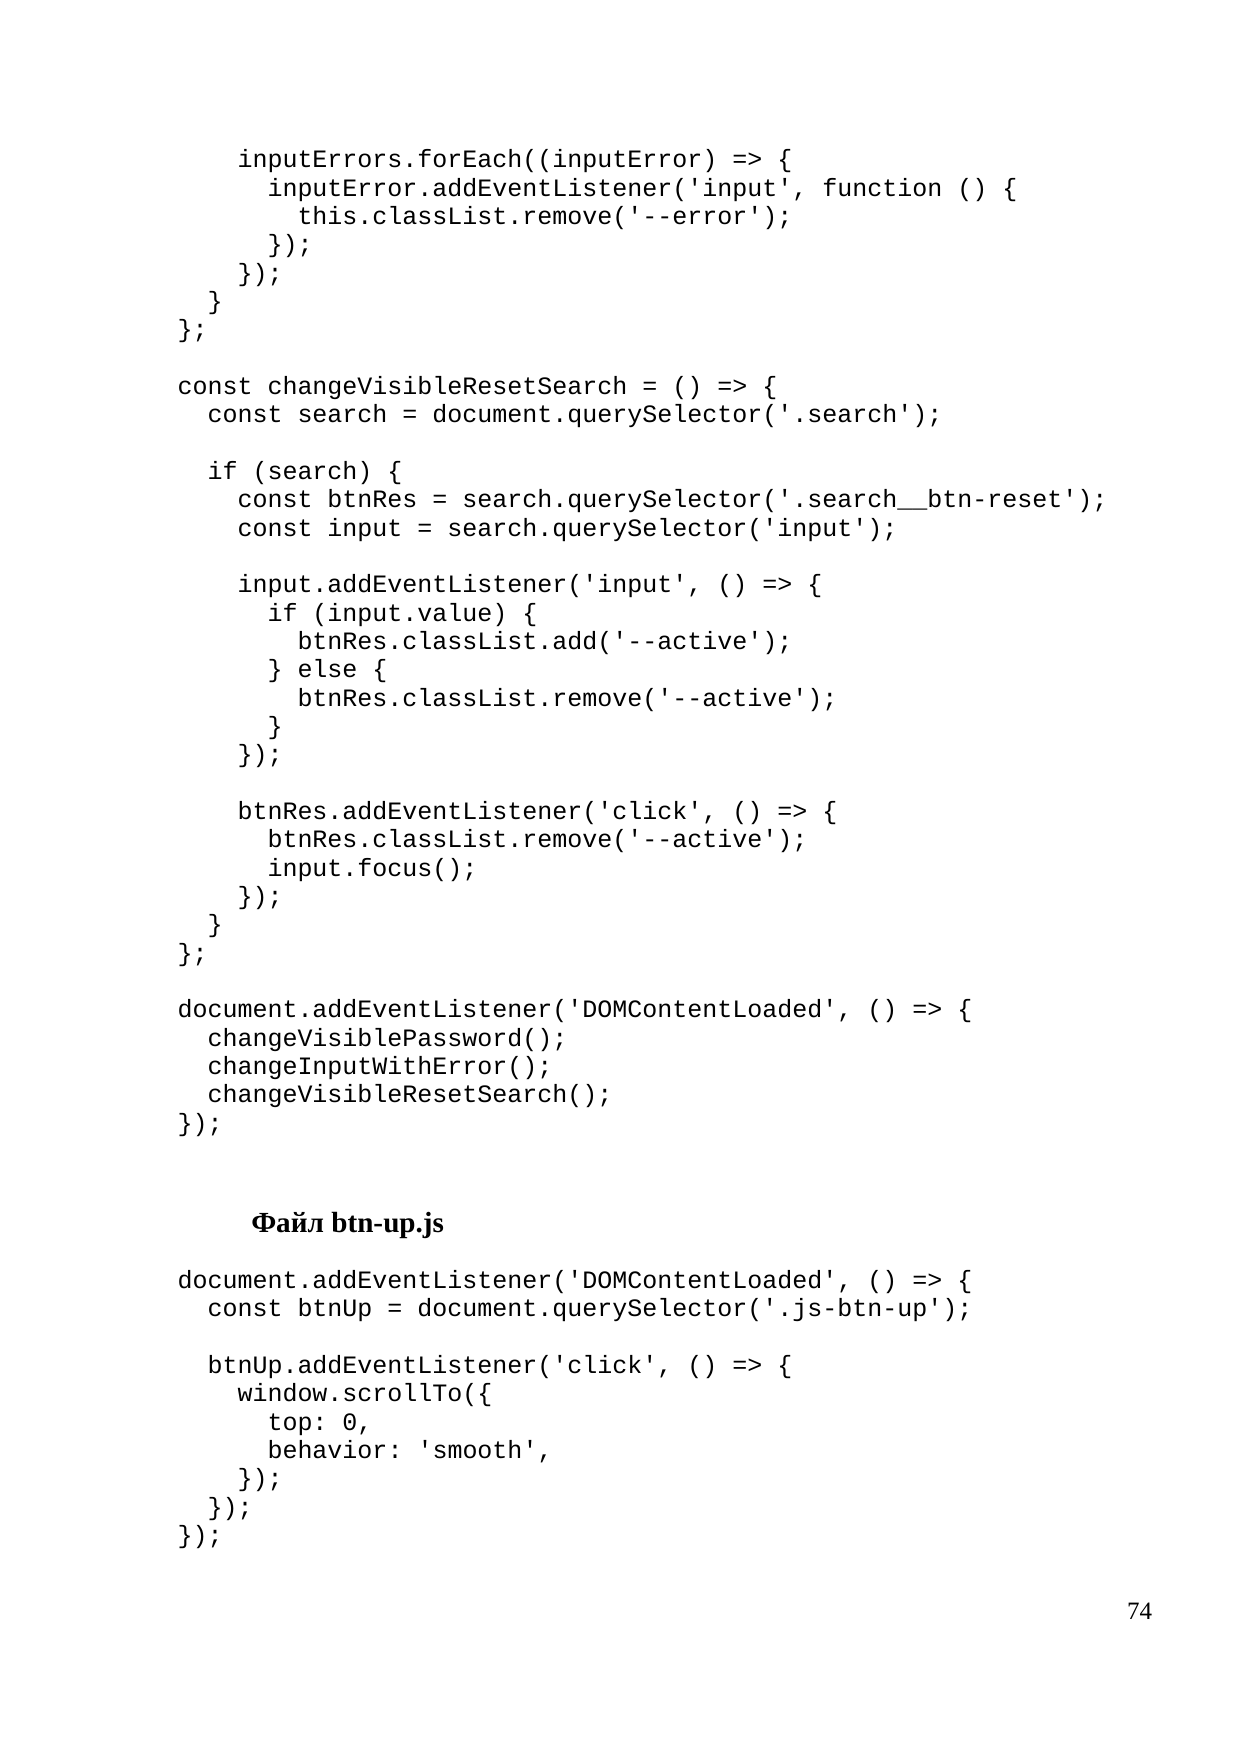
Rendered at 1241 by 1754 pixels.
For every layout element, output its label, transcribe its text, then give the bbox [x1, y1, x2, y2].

text Файл btn-up.js [177, 1206, 1152, 1239]
text changeVisiblePassword(); [177, 1025, 1152, 1053]
text }); [177, 1494, 1152, 1522]
text if (input.value) { [177, 600, 1152, 628]
text input.focus(); [177, 855, 1152, 883]
text document.addEventListener('DOMContentLoaded', () => { [177, 997, 1152, 1025]
text }); [177, 232, 1152, 260]
text const changeVisibleResetSearch = () => { [177, 373, 1152, 402]
text changeVisibleResetSearch(); [177, 1082, 1152, 1110]
text input.addEventListener('input', () => { [177, 572, 1152, 600]
text }); [177, 260, 1152, 288]
text } [177, 713, 1152, 742]
text btnRes.classList.remove('--active'); [177, 827, 1152, 855]
text } [177, 288, 1152, 317]
text }); [177, 742, 1152, 770]
text }); [177, 1522, 1152, 1551]
text this.classList.remove('--error'); [177, 203, 1152, 232]
text } [177, 912, 1152, 940]
text if (search) { [177, 458, 1152, 487]
text btnRes.classList.remove('--active'); [177, 685, 1152, 713]
text const input = search.querySelector('input'); [177, 515, 1152, 543]
text btnRes.addEventListener('click', () => { [177, 798, 1152, 827]
text top: 0, [177, 1409, 1152, 1437]
text window.scrollTo({ [177, 1381, 1152, 1409]
text inputErrors.forEach((inputError) => { [177, 147, 1152, 175]
text }); [177, 1110, 1152, 1138]
text changeInputWithError(); [177, 1053, 1152, 1082]
text const search = document.querySelector('.search'); [177, 402, 1152, 430]
text behavior: 'smooth', [177, 1437, 1152, 1466]
text btnRes.classList.add('--active'); [177, 628, 1152, 657]
text inputError.addEventListener('input', function () { [177, 175, 1152, 203]
text document.addEventListener('DOMContentLoaded', () => { [177, 1267, 1152, 1296]
text const btnUp = document.querySelector('.js-btn-up'); [177, 1296, 1152, 1324]
text btnUp.addEventListener('click', () => { [177, 1352, 1152, 1381]
text }; [177, 940, 1152, 968]
text }; [177, 317, 1152, 345]
text } else { [177, 657, 1152, 685]
text const btnRes = search.querySelector('.search__btn-reset'); [177, 487, 1152, 515]
text }); [177, 883, 1152, 912]
text }); [177, 1466, 1152, 1494]
